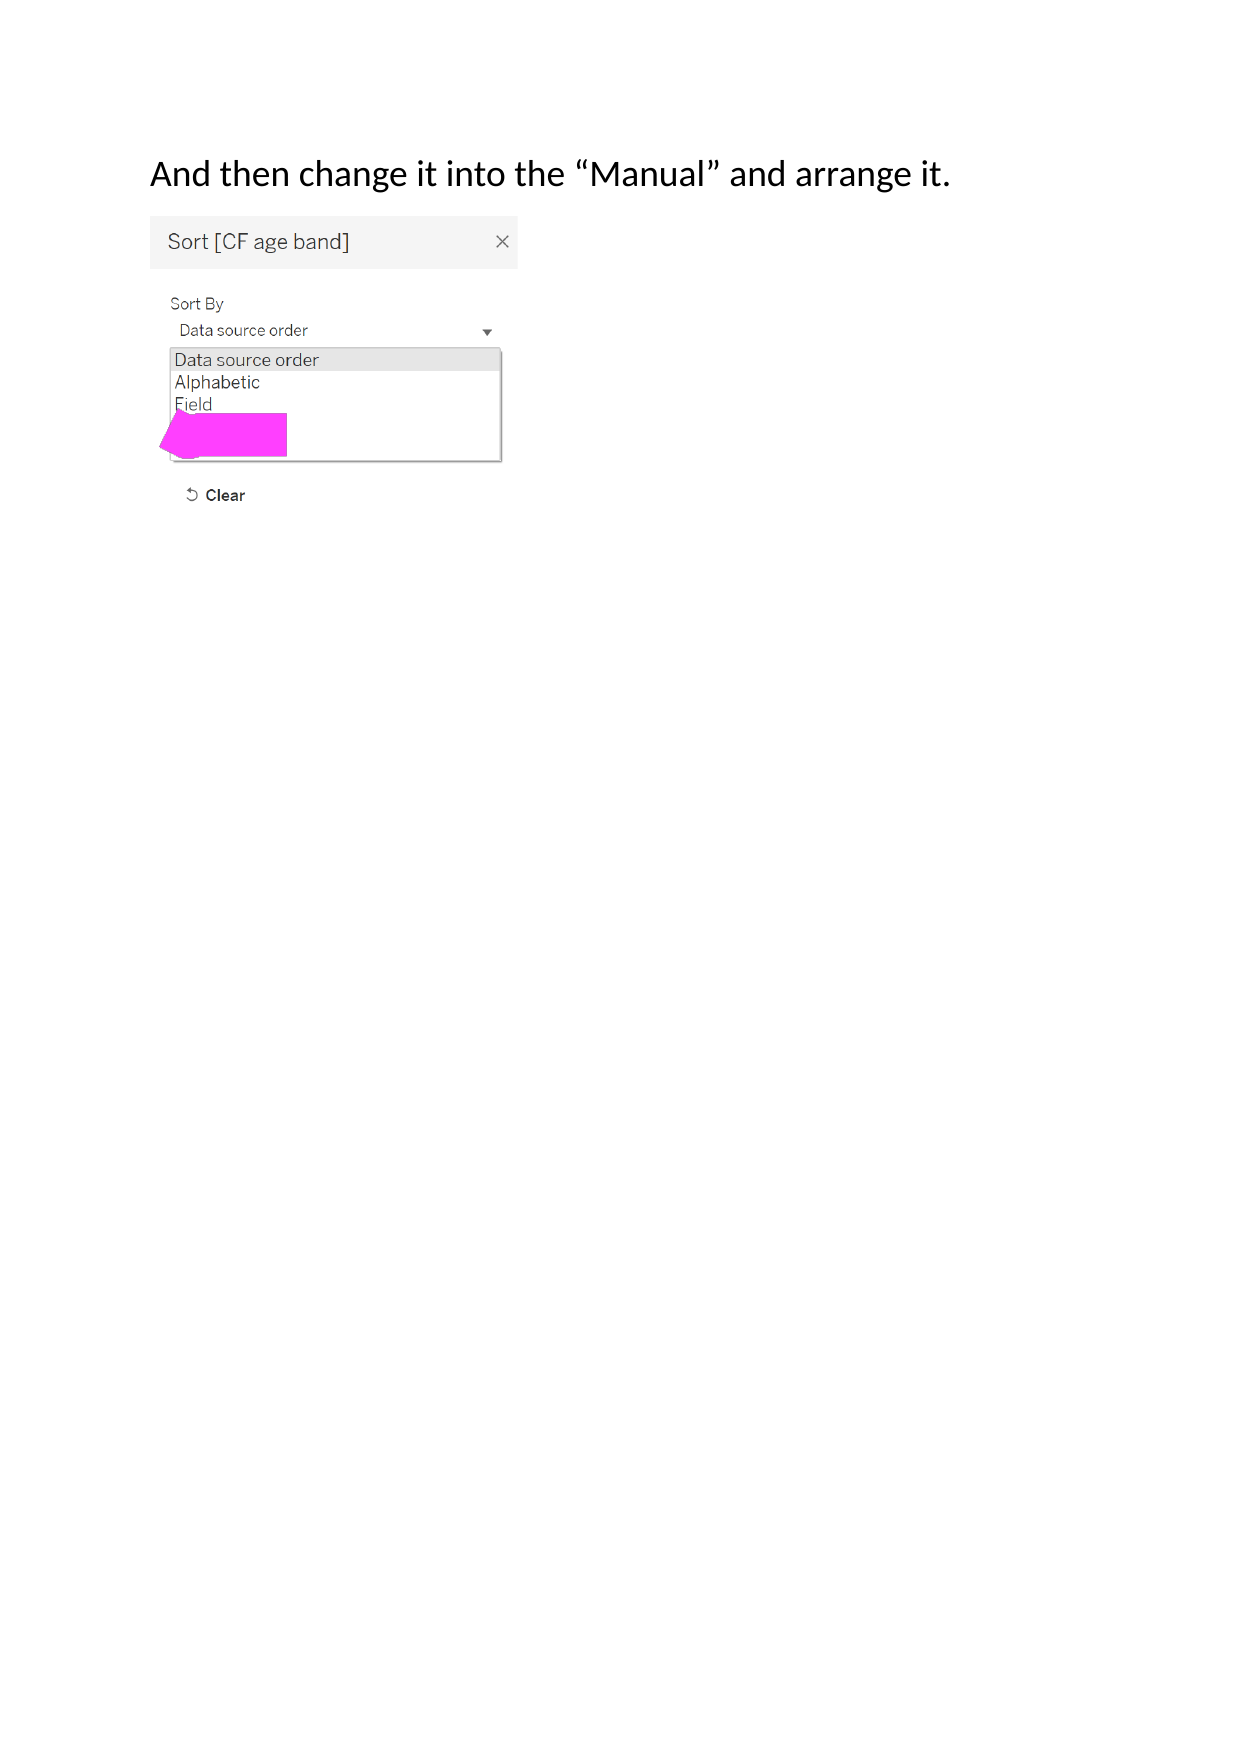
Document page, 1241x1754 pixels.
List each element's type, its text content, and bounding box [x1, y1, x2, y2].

text And then change it into the “Manual” and arrange it. [150, 150, 1090, 196]
picture [150, 216, 518, 531]
